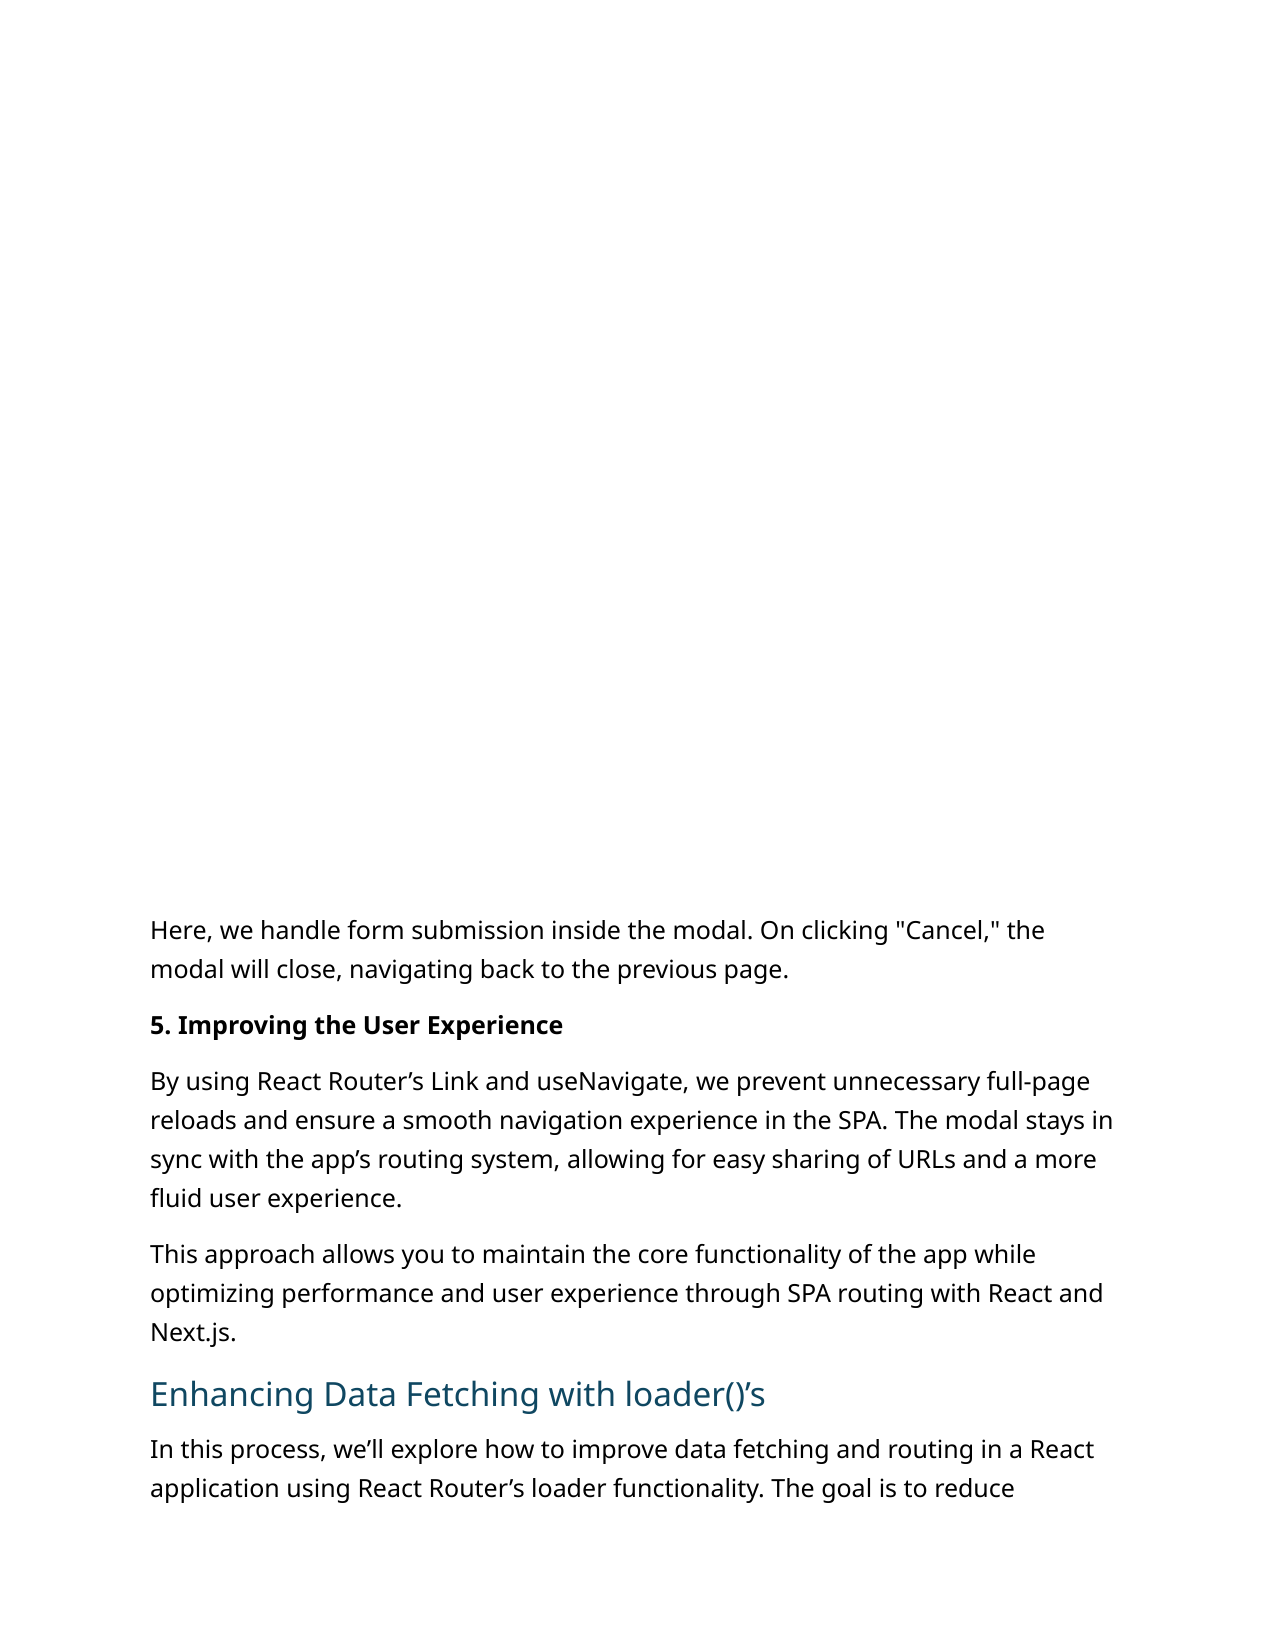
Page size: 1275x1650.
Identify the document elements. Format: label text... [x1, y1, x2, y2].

text 5. Improving the User Experience [150, 1007, 1125, 1042]
text This approach allows you to maintain the core functionality of the app while optimizing performance and user experience through SPA routing with React and Next.js. [150, 1237, 1125, 1349]
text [150, 1431, 1125, 1504]
text Here, we handle form submission inside the modal. On clicking "Cancel," the modal will close, navigating back to the previous page. [150, 912, 1125, 986]
text By using React Router’s Link and useNavigate, we prevent unnecessary full-page reloads and ensure a smooth navigation experience in the SPA. The modal stays in sync with the app’s routing system, allowing for easy sharing of URLs and a more fluid user experience. [150, 1063, 1125, 1215]
subtitle Enhancing Data Fetching with loader()’s [150, 1371, 1125, 1416]
